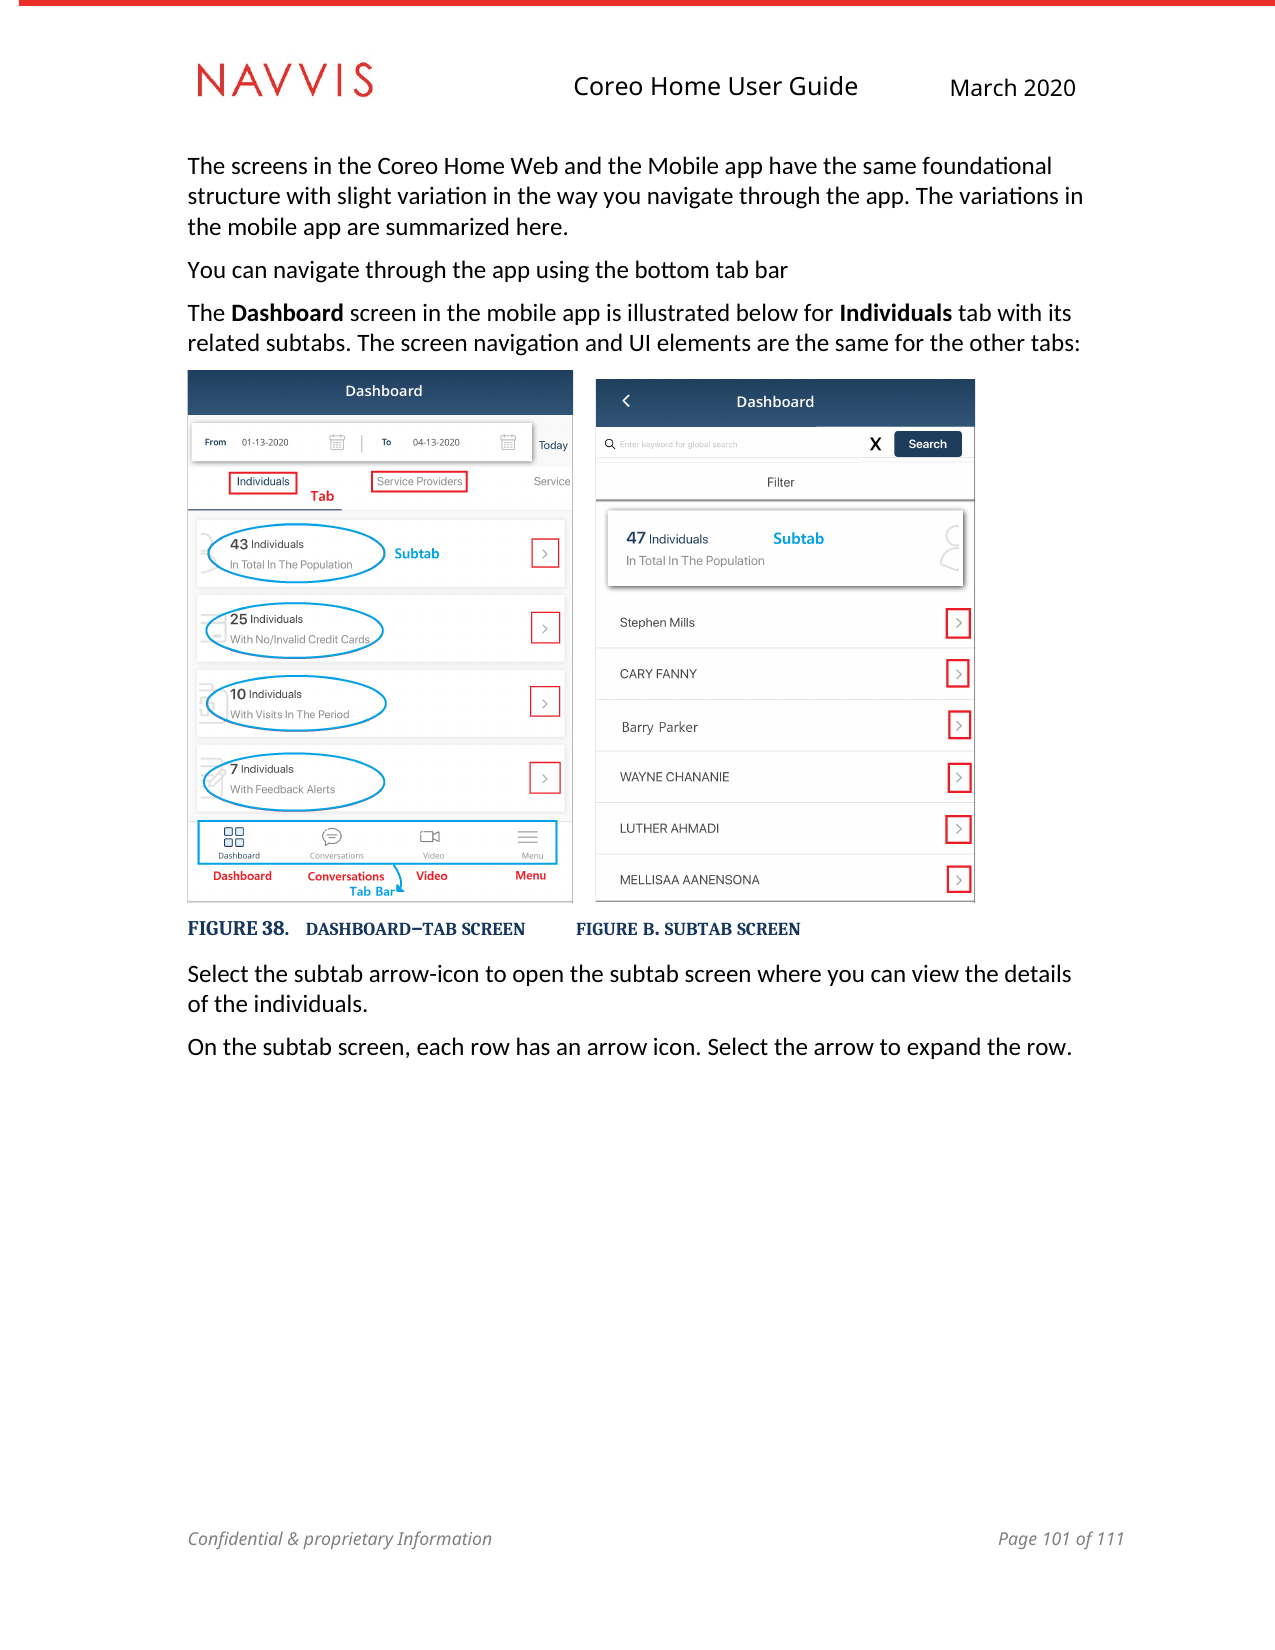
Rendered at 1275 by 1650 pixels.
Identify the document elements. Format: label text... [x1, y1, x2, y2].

picture [595, 379, 976, 903]
text dashboard–tab screen figure b. subtab screen [187, 915, 1087, 942]
picture [187, 55, 383, 104]
text The screens in the Coreo Home Web and the Mobile app have the same foundational structure with slight variation in the way you navigate through the app. The variations in the mobile app are summarized here. [187, 150, 1087, 242]
text The Dashboard screen in the mobile app is illustrated below for Individuals tab with its related subtabs. The screen navigation and UI elements are the same for the other tabs: [187, 297, 1087, 358]
text Select the subtab arrow-icon to open the subtab screen where you can view the details of the individuals. [187, 958, 1087, 1019]
picture [187, 370, 574, 903]
text You can navigate through the app using the bottom tab bar [187, 254, 1087, 284]
text On the subtab screen, each row has an arrow icon. Select the arrow to expand the row. [187, 1031, 1087, 1062]
